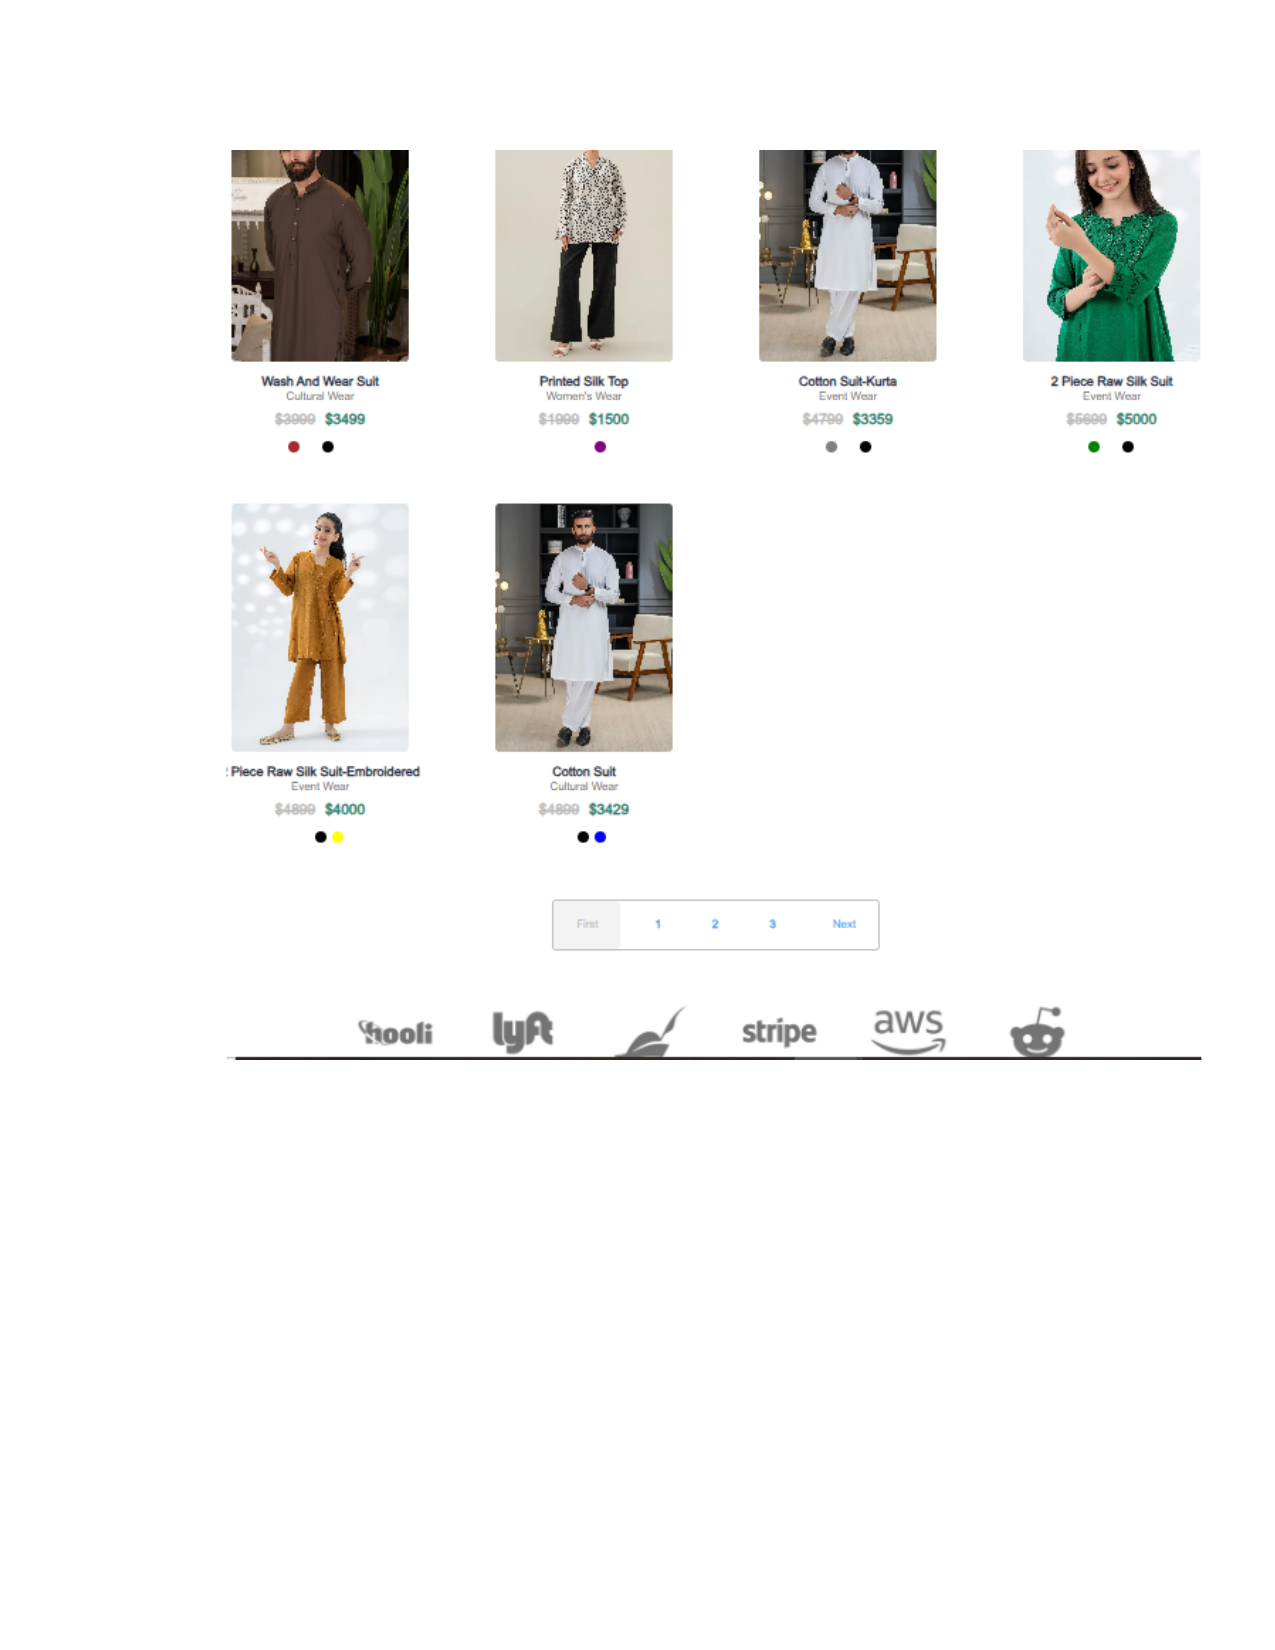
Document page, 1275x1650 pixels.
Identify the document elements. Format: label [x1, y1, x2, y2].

picture [226, 150, 1202, 1060]
